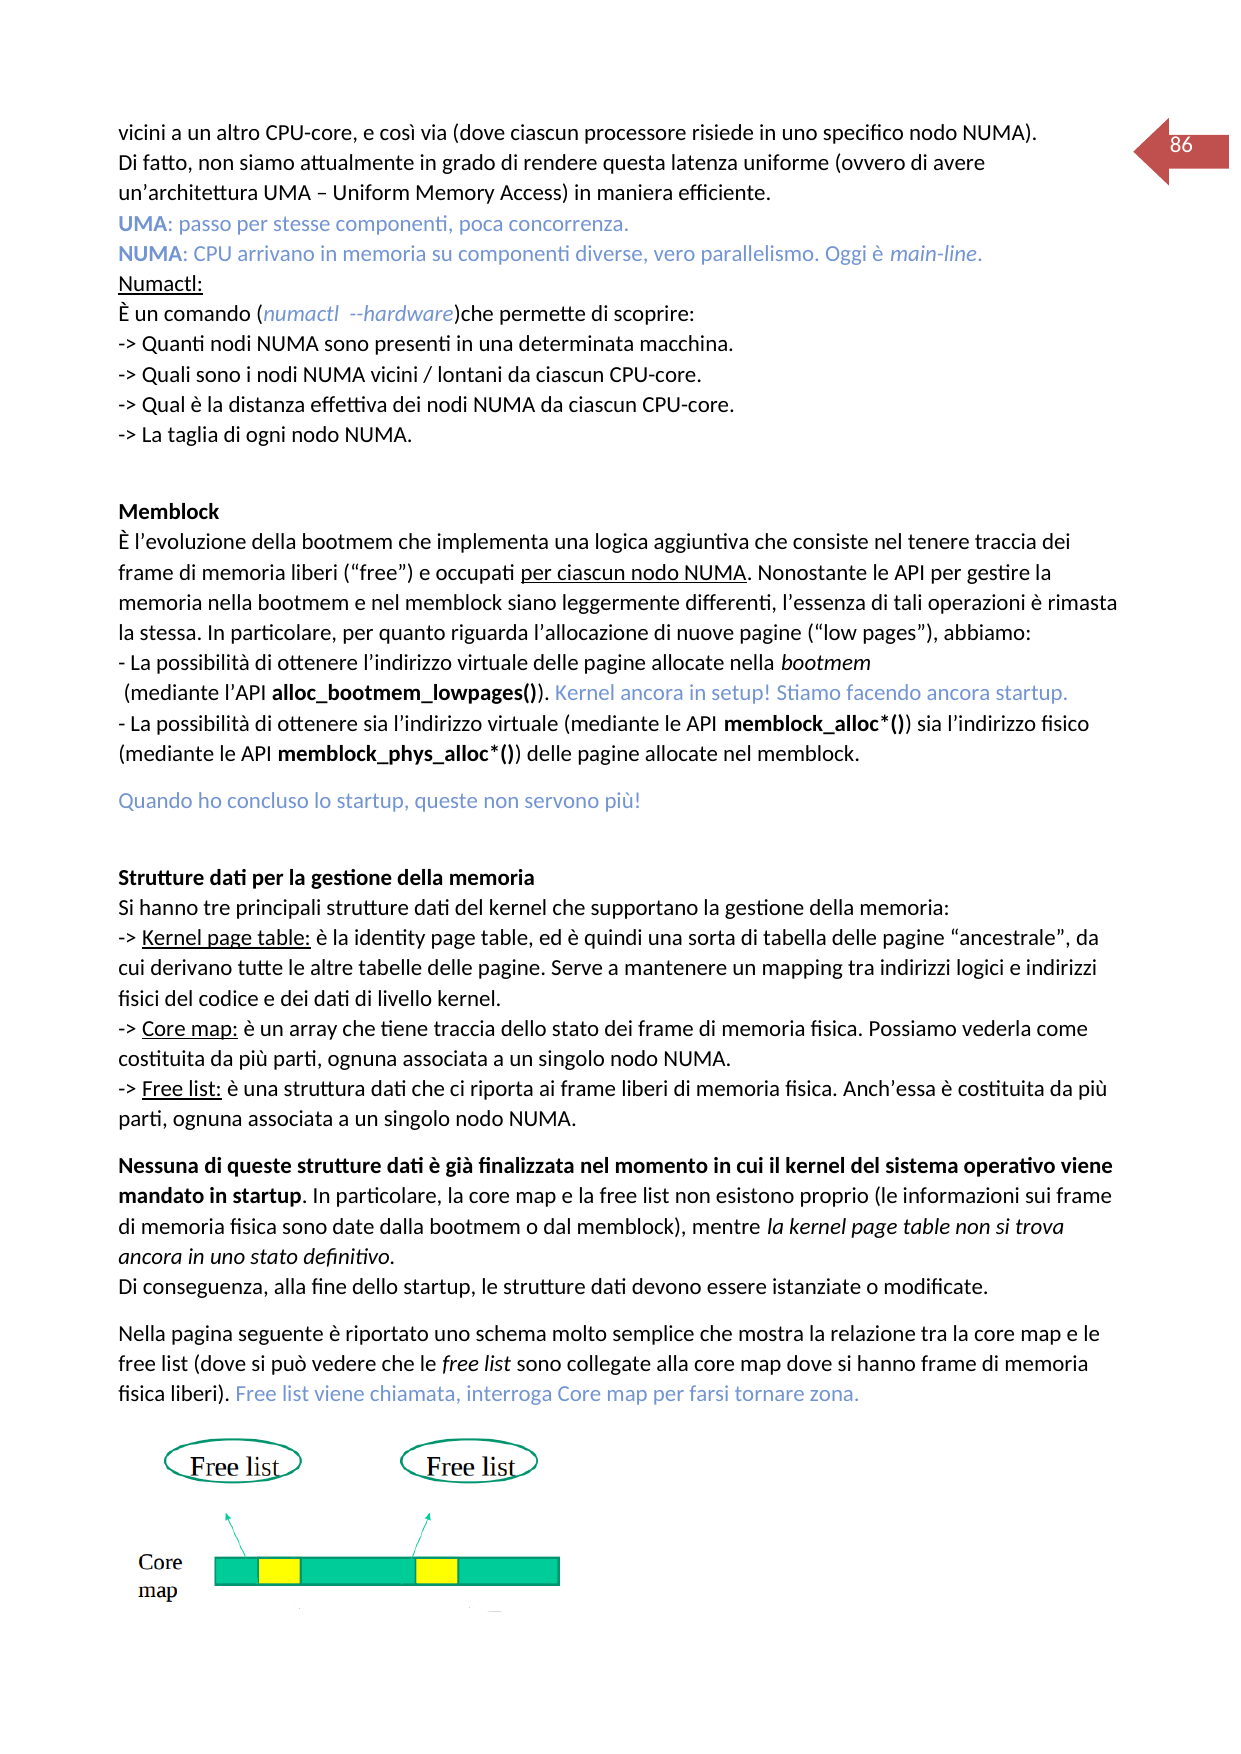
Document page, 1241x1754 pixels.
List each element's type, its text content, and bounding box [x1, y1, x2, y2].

text Strutture dati per la gestione della memoria Si hanno tre principali strutture dati del kernel che supportano la gestione della memoria: -> Kernel page table: è la identity page table, ed è quindi una sorta di tabella delle pagine “ancestrale”, da cui derivano tutte le altre tabelle delle pagine. Serve a mantenere un mapping tra indirizzi logici e indirizzi fisici del codice e dei dati di livello kernel. -> Core map: è un array che tiene traccia dello stato dei frame di memoria fisica. Possiamo vederla come costituita da più parti, ognuna associata a un singolo nodo NUMA. -> Free list: è una struttura dati che ci riporta ai frame liberi di memoria fisica. Anch’essa è costituita da più parti, ognuna associata a un singolo nodo NUMA. [118, 833, 1122, 1133]
text Quando ho concluso lo startup, queste non servono più! [118, 786, 1122, 814]
text Nella pagina seguente è riportato uno schema molto semplice che mostra la relazione tra la core map e le free list (dove si può vedere che le free list sono collegate alla core map dove si hanno frame di memoria fisica liberi). Free list viene chiamata, interroga Core map per farsi tornare zona. [118, 1319, 1122, 1408]
text Nessuna di queste strutture dati è già finalizzata nel momento in cui il kernel del sistema operativo viene mandato in startup. In particolare, la core map e la free list non esistono proprio (le informazioni sui frame di memoria fisica sono date dalla bootmem o dal memblock), mentre la kernel page table non si trova ancora in uno stato definitivo. Di conseguenza, alla fine dello startup, le strutture dati devono essere istanziate o modificate. [118, 1151, 1122, 1300]
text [118, 118, 1122, 448]
text Memblock È l’evoluzione della bootmem che implementa una logica aggiuntiva che consiste nel tenere traccia dei frame di memoria liberi (“free”) e occupati per ciascun nodo NUMA. Nonostante le API per gestire la memoria nella bootmem e nel memblock siano leggermente differenti, l’essenza di tali operazioni è rimasta la stessa. In particolare, per quanto riguarda l’allocazione di nuove pagine (“low pages”), abbiamo: - La possibilità di ottenere l’indirizzo virtuale delle pagine allocate nella bootmem (mediante l’API alloc_bootmem_lowpages()). Kernel ancora in setup! Stiamo facendo ancora startup. - La possibilità di ottenere sia l’indirizzo virtuale (mediante le API memblock_alloc*()) sia l’indirizzo fisico (mediante le API memblock_phys_alloc*()) delle pagine allocate nel memblock. [118, 467, 1122, 767]
picture [118, 1426, 578, 1612]
